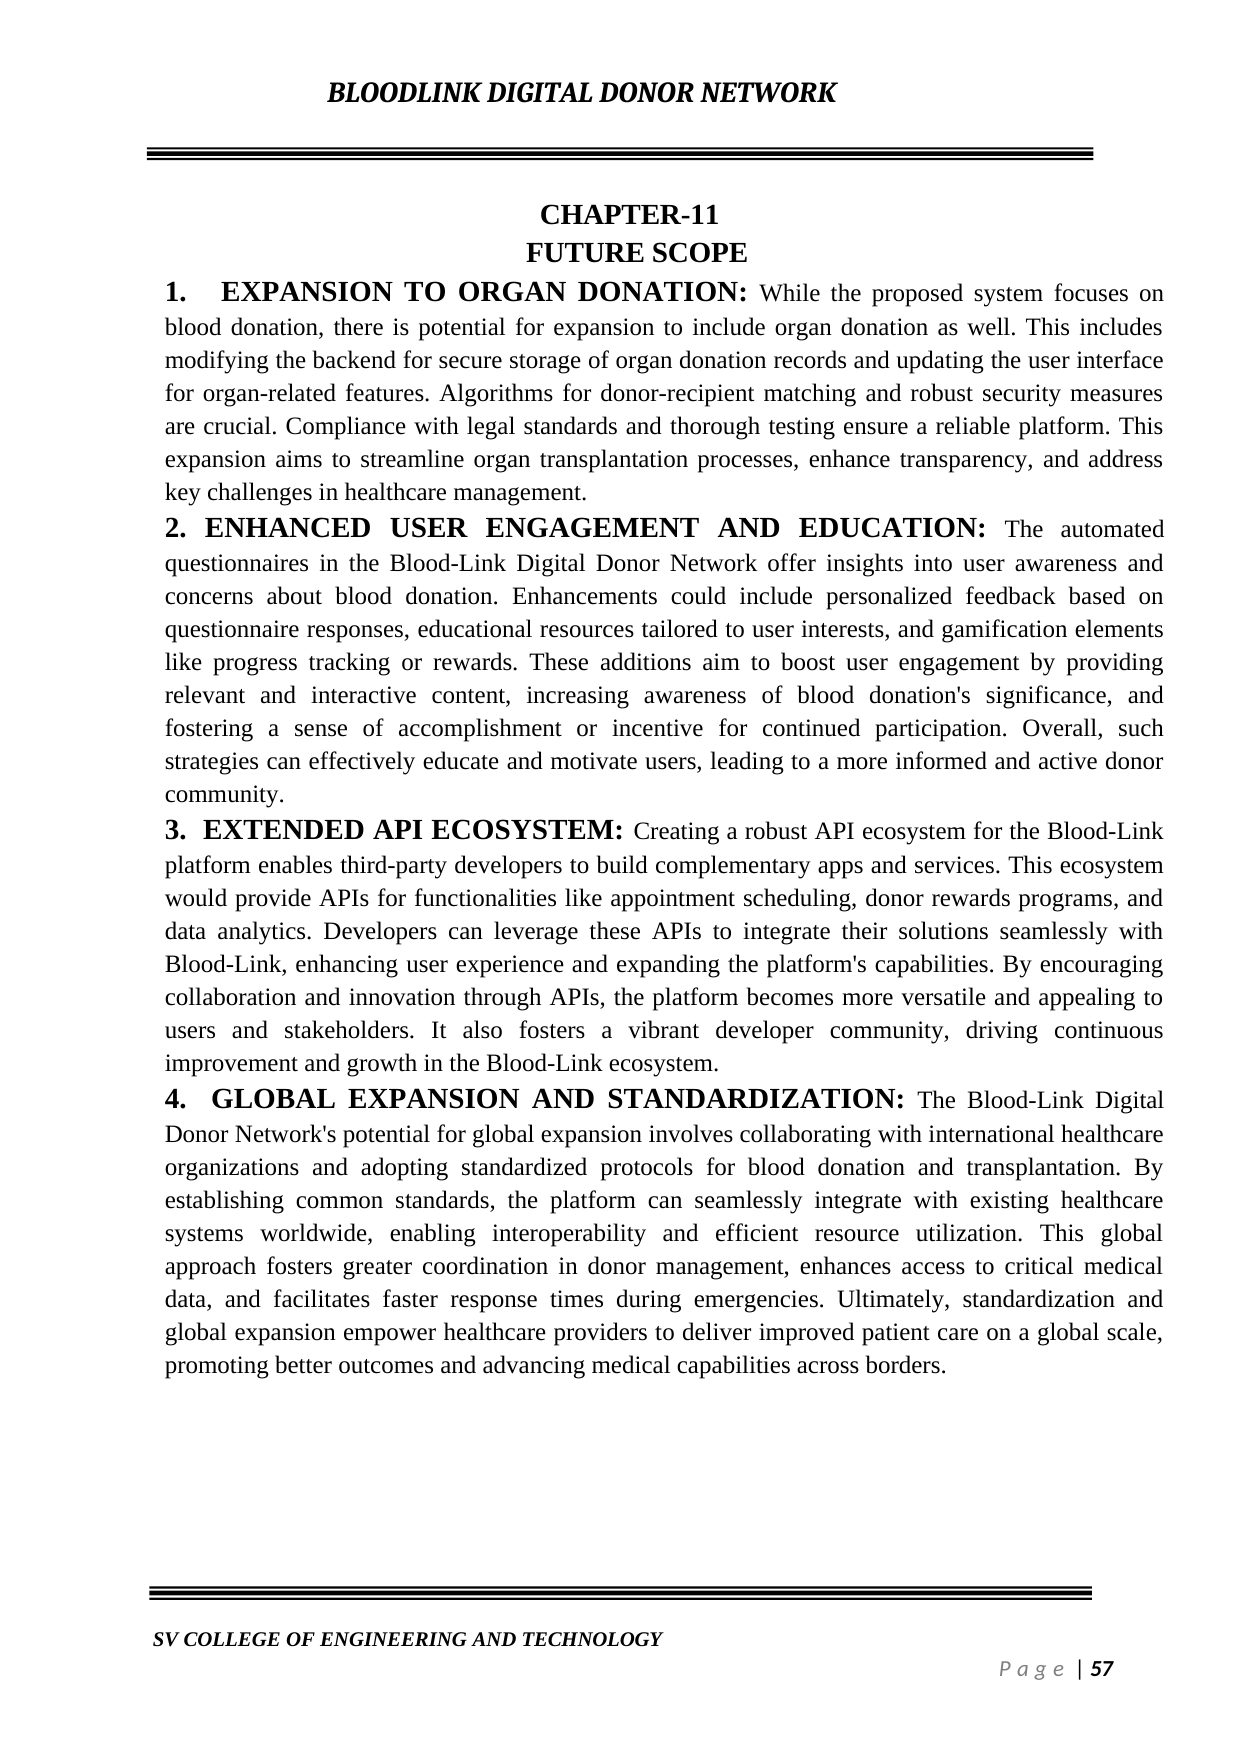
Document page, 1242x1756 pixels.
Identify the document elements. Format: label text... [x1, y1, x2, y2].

text 3. EXTENDED API ECOSYSTEM: Creating a robust API ecosystem for the Blood-Link platform enables third-party developers to build complementary apps and services. This ecosystem would provide APIs for functionalities like appointment scheduling, donor rewards programs, and data analytics. Developers can leverage these APIs to integrate their solutions seamlessly with Blood-Link, enhancing user experience and expanding the platform's capabilities. By encouraging collaboration and innovation through APIs, the platform becomes more versatile and appealing to users and stakeholders. It also fosters a vibrant developer community, driving continuous improvement and growth in the Blood-Link ecosystem. [164, 812, 1164, 1077]
text 4. GLOBAL EXPANSION AND STANDARDIZATION: The Blood-Link Digital Donor Network's potential for global expansion involves collaborating with international healthcare organizations and adopting standardized protocols for blood donation and transplantation. By establishing common standards, the platform can seamlessly integrate with existing healthcare systems worldwide, enabling interoperability and efficient resource utilization. This global approach fosters greater coordination in donor management, enhances access to critical medical data, and facilitates faster response times during emergencies. Ultimately, standardization and global expansion empower healthcare providers to deliver improved patient care on a global scale, promoting better outcomes and advancing medical capabilities across borders. [164, 1081, 1164, 1379]
text 2. ENHANCED USER ENGAGEMENT AND EDUCATION: The automated questionnaires in the Blood-Link Digital Donor Network offer insights into user awareness and concerns about blood donation. Enhancements could include personalized feedback based on questionnaire responses, educational resources tailored to user interests, and gamification elements like progress tracking or rewards. These additions aim to boost user engagement by providing relevant and interactive content, increasing awareness of blood donation's significance, and fostering a sense of accomplishment or incentive for continued participation. Overall, such strategies can effectively educate and motivate users, leading to a more informed and active donor community. [164, 510, 1164, 808]
subtitle CHAPTER-11 [539, 158, 912, 231]
text 1. EXPANSION TO ORGAN DONATION: While the proposed system focuses on blood donation, there is potential for expansion to include organ donation as well. This includes modifying the backend for secure storage of organ donation records and updating the user interface for organ-related features. Algorithms for donor-recipient matching and robust security measures are crucial. Compliance with legal standards and thorough testing ensure a reliable platform. This expansion aims to streamline organ transplantation processes, enhance transparency, and address key challenges in healthcare management. [164, 274, 1164, 506]
text FUTURE SCOPE [242, 236, 1164, 269]
